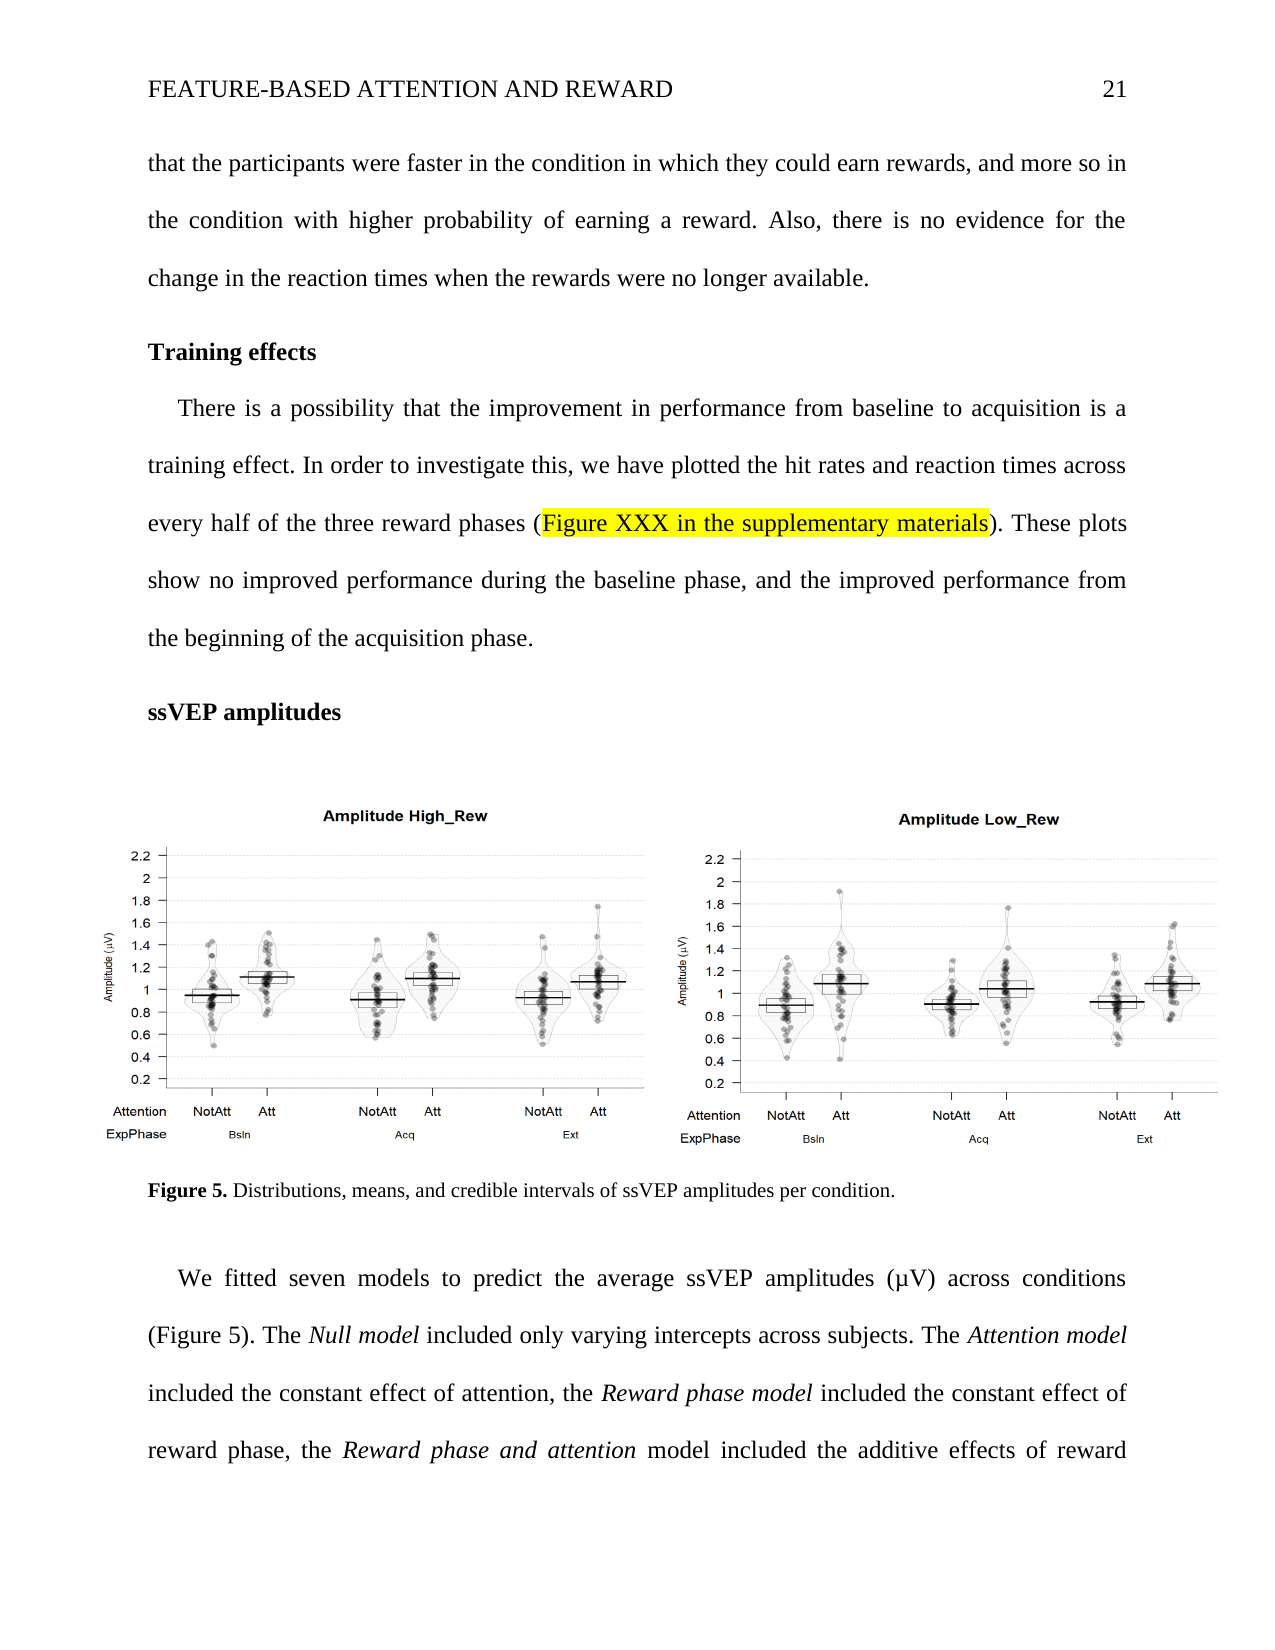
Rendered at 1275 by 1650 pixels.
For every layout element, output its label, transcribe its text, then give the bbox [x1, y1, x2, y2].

text Figure 5. Distributions, means, and credible intervals of ssVEP amplitudes per condition. [148, 1156, 1127, 1202]
picture [83, 797, 1250, 1157]
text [148, 1263, 1127, 1464]
subtitle Training effects [148, 337, 1127, 366]
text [148, 148, 1127, 291]
subtitle ssVEP amplitudes [148, 697, 1127, 726]
text There is a possibility that the improvement in performance from baseline to acquisition is a training effect. In order to investigate this, we have plotted the hit rates and reaction times across every half of the three reward phases (Figure XXX in the supplementary materials). These plots show no improved performance during the baseline phase, and the improved performance from the beginning of the acquisition phase. [148, 393, 1127, 652]
